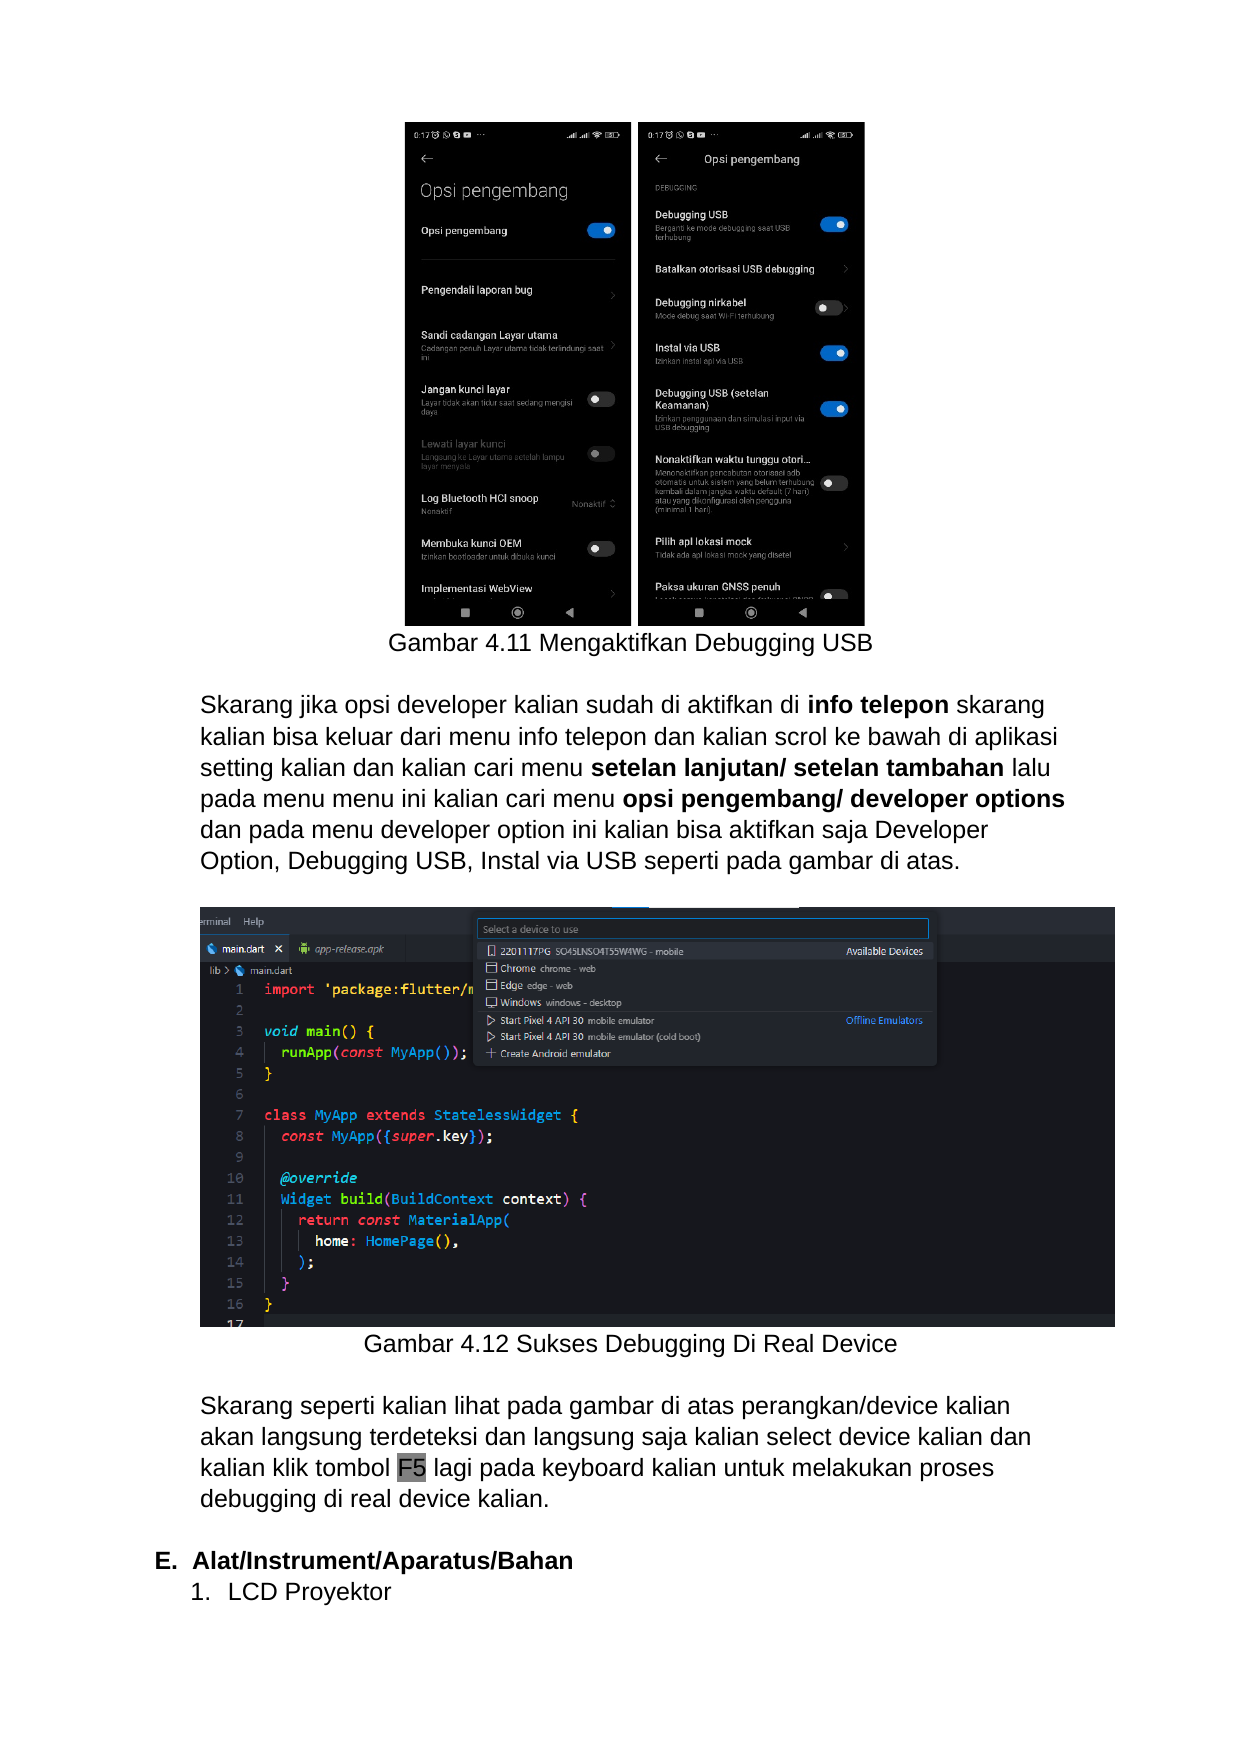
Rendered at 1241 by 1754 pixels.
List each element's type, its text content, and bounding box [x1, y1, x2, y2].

picture [404, 122, 632, 626]
subtitle Gambar 4.12 Sukses Debugging Di Real Device [193, 1329, 1069, 1358]
picture [638, 122, 865, 626]
list LCD Proyektor [190, 1577, 1063, 1606]
text Skarang seperti kalian lihat pada gambar di atas perangkan/device kalian akan langsung terdeteksi dan langsung saja kalian select device kalian dan kalian klik tombol F5 lagi pada keyboard kalian untuk melakukan proses debugging di real device kalian. [200, 1391, 1069, 1513]
text Skarang jika opsi developer kalian sudah di aktifkan di info telepon skarang kalian bisa keluar dari menu info telepon dan kalian scrol ke bawah di aplikasi setting kalian dan kalian cari menu setelan lanjutan/ setelan tambahan lalu pada menu menu ini kalian cari menu opsi pengembang/ developer options [200, 691, 1069, 812]
list Alat/Instrument/Aparatus/Bahan [154, 1546, 1069, 1575]
subtitle Gambar 4.11 Mengaktifkan Debugging USB [193, 628, 1069, 657]
picture [200, 907, 1115, 1327]
text dan pada menu developer option ini kalian bisa aktifkan saja Developer Option, Debugging USB, Instal via USB seperti pada gambar di atas. [200, 815, 1069, 874]
